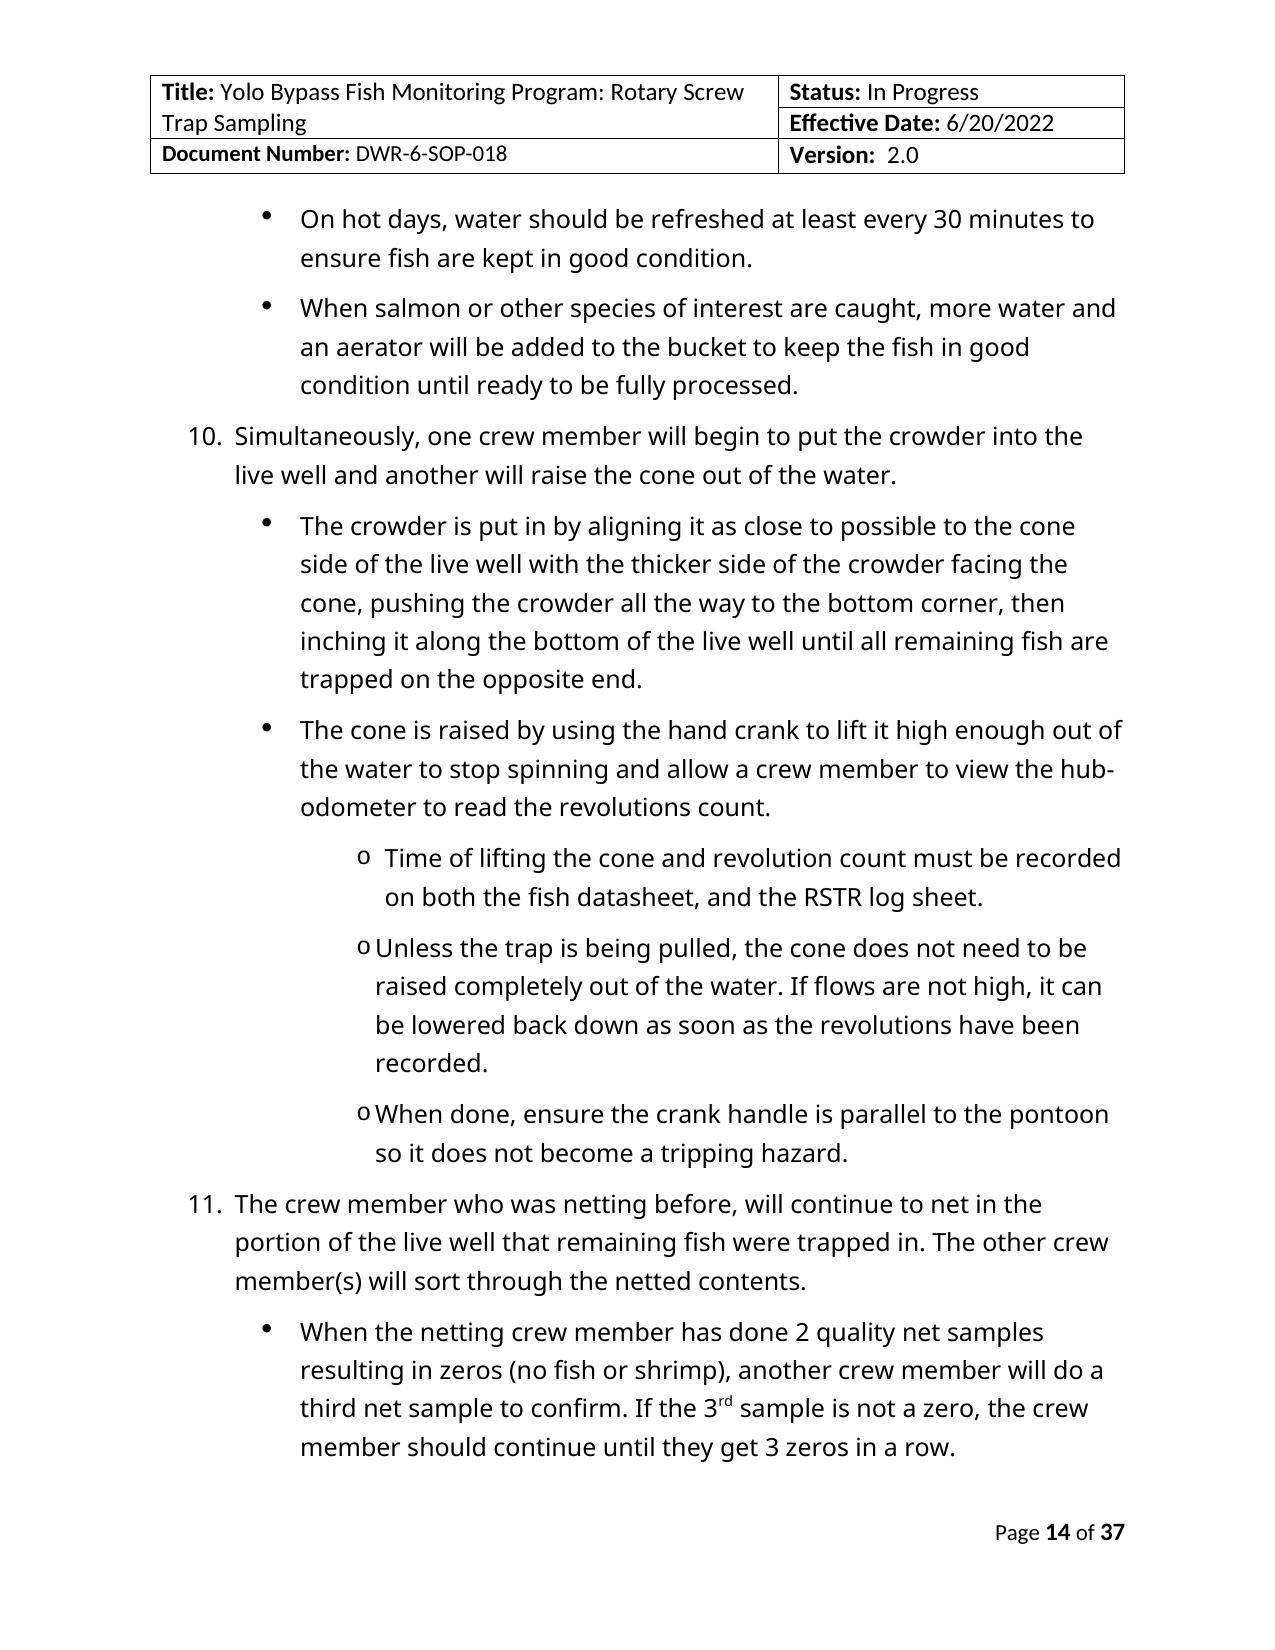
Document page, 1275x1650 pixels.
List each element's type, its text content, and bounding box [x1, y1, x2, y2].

title Time of lifting the cone and revolution count must be recorded on both the fish datasheet, and the RSTR log sheet. [356, 841, 1125, 913]
title On hot days, water should be refreshed at least every 30 minutes to ensure fish are kept in good condition. [262, 202, 1125, 274]
title When done, ensure the crank handle is parallel to the pontoon so it does not become a tripping hazard. [356, 1097, 1125, 1169]
title When the netting crew member has done 2 quality net samples resulting in zeros (no fish or shrimp), another crew member will do a third net sample to confirm. If the 3rd sample is not a zero, the crew member should continue until they get 3 zeros in a row. [262, 1314, 1125, 1464]
title Simultaneously, one crew member will begin to put the crowder into the live well and another will raise the cone out of the water. [187, 419, 1125, 491]
title Unless the trap is being pulled, the cone does not need to be raised completely out of the water. If flows are not high, it can be lowered back down as soon as the revolutions have been recorded. [356, 930, 1125, 1080]
title When salmon or other species of interest are caught, more water and an aerator will be added to the bucket to keep the fish in good condition until ready to be fully processed. [262, 291, 1125, 402]
title The cone is raised by using the hand crank to lift it high enough out of the water to stop spinning and allow a crew member to view the hub-odometer to read the revolutions count. [262, 713, 1125, 824]
title The crew member who was netting before, will continue to net in the portion of the live well that remaining fish were trapped in. The other crew member(s) will sort through the netted contents. [187, 1186, 1125, 1297]
title The crowder is put in by aligning it as close to possible to the cone side of the live well with the thicker side of the crowder facing the cone, pushing the crowder all the way to the bottom corner, then inching it along the bottom of the live well until all remaining fish are trapped on the opposite end. [262, 508, 1125, 696]
